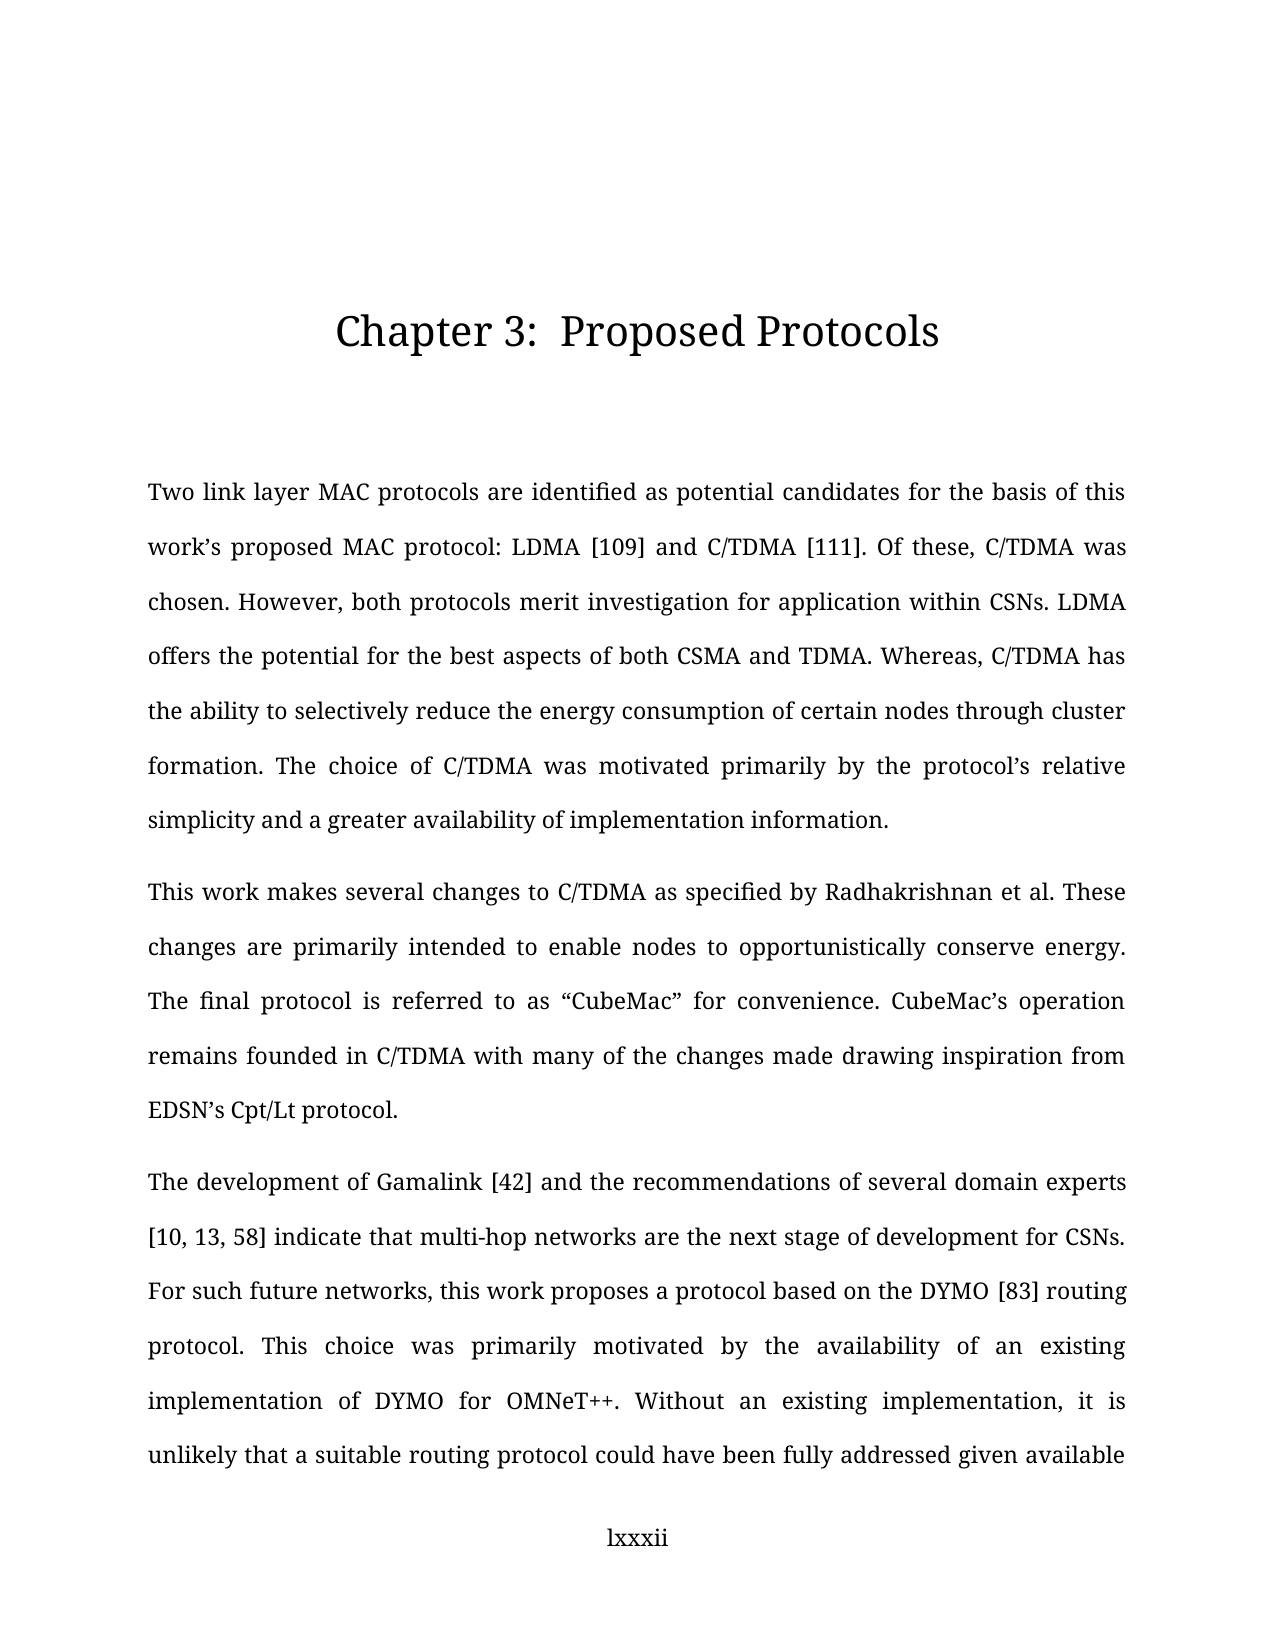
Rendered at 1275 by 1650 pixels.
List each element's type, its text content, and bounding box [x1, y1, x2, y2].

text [148, 1166, 1127, 1471]
text This work makes several changes to C/TDMA as specified by Radhakrishnan et al. These changes are primarily intended to enable nodes to opportunistically conserve energy. The final protocol is referred to as “CubeMac” for convenience. CubeMac’s operation remains founded in C/TDMA with many of the changes made drawing inspiration from EDSN’s Cpt/Lt protocol. [148, 876, 1127, 1126]
subtitle Proposed Protocols [148, 302, 1127, 359]
text Two link layer MAC protocols are identified as potential candidates for the basis of this work’s proposed MAC protocol: LDMA [109] and C/TDMA [111]. Of these, C/TDMA was chosen. However, both protocols merit investigation for application within CSNs. LDMA offers the potential for the best aspects of both CSMA and TDMA. Whereas, C/TDMA has the ability to selectively reduce the energy consumption of certain nodes through cluster formation. The choice of C/TDMA was motivated primarily by the protocol’s relative simplicity and a greater availability of implementation information. [148, 476, 1127, 836]
